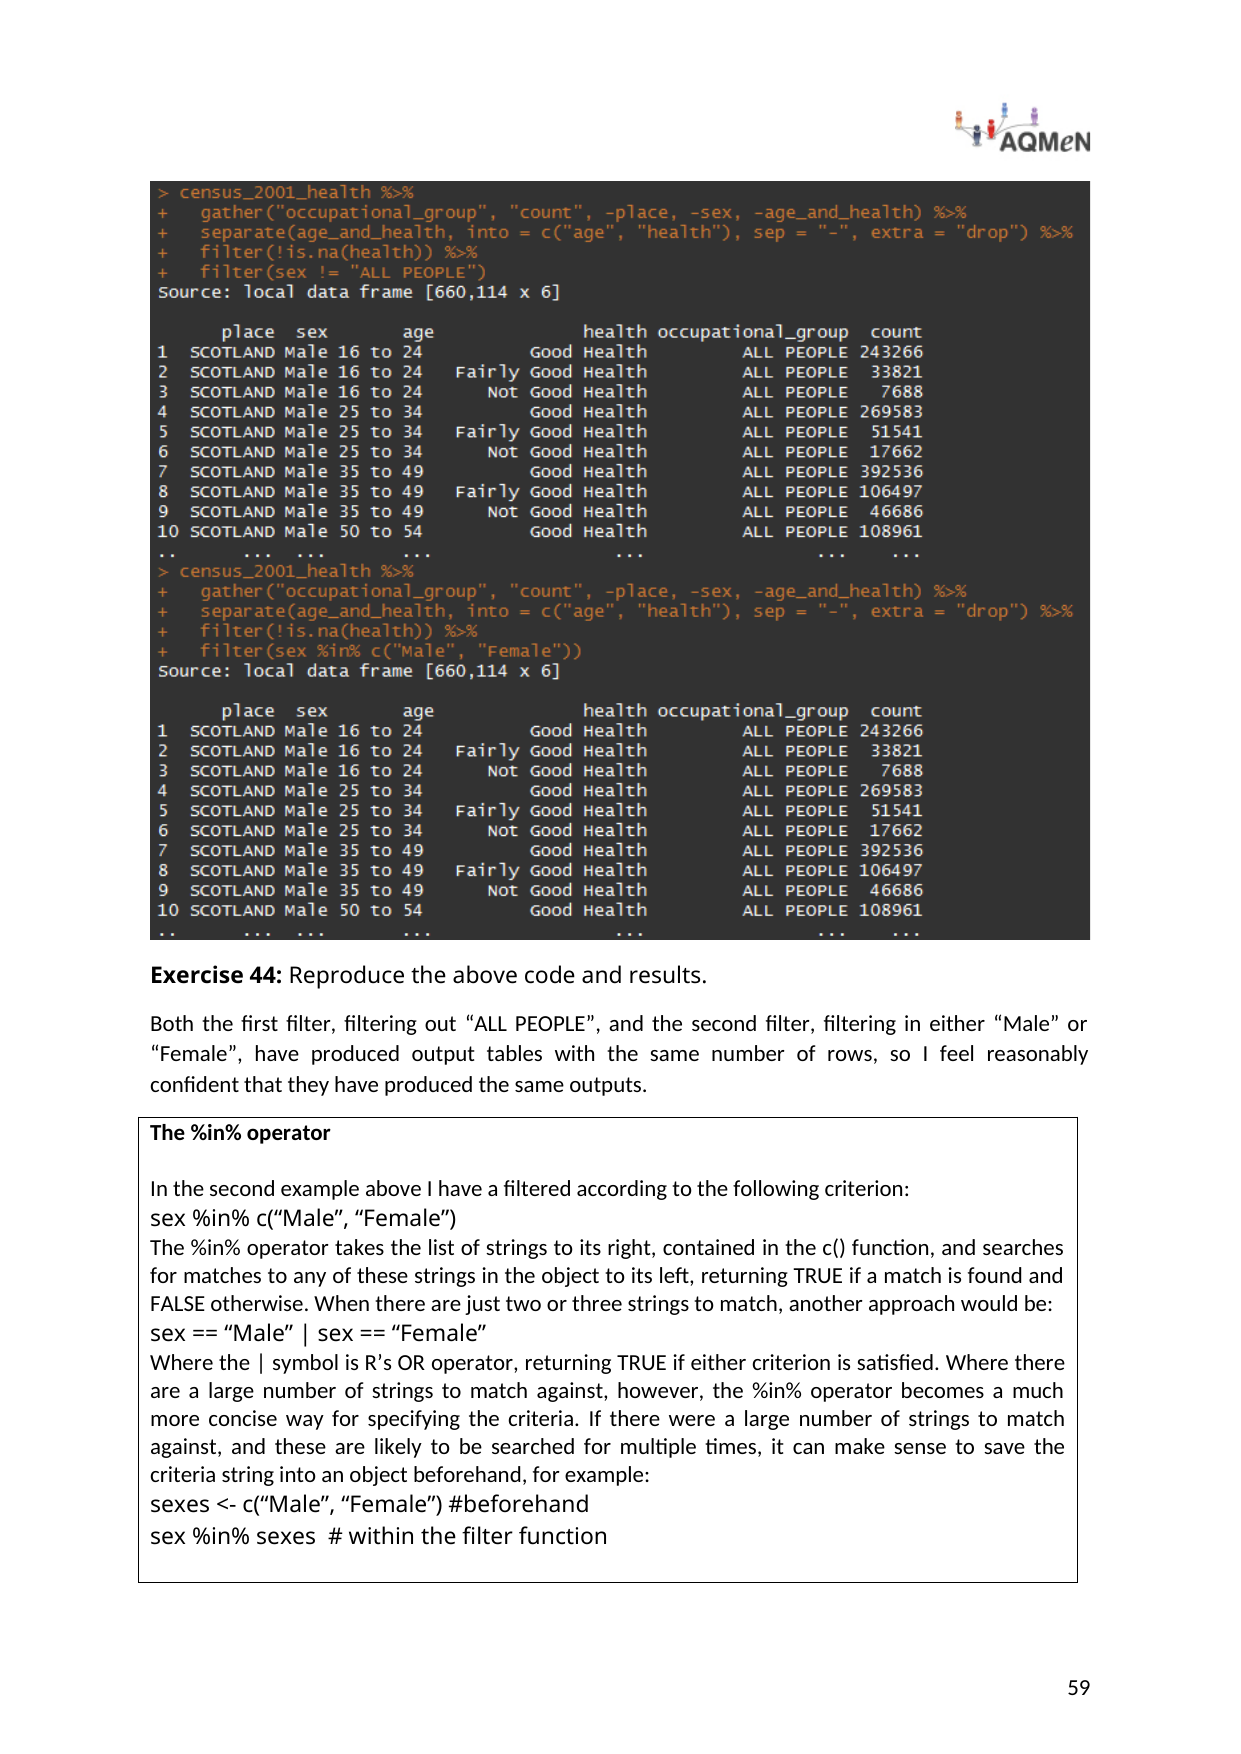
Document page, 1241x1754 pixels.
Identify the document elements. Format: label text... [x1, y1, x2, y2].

text Exercise 44: Reproduce the above code and results. [150, 959, 1090, 990]
text Both the first filter, filtering out “ALL PEOPLE”, and the second filter, filtering in either “Male” or “Female”, have produced output tables with the same number of rows, so I feel reasonably confident that they have produced the same outputs. [150, 1009, 1090, 1098]
picture [150, 73, 1091, 940]
